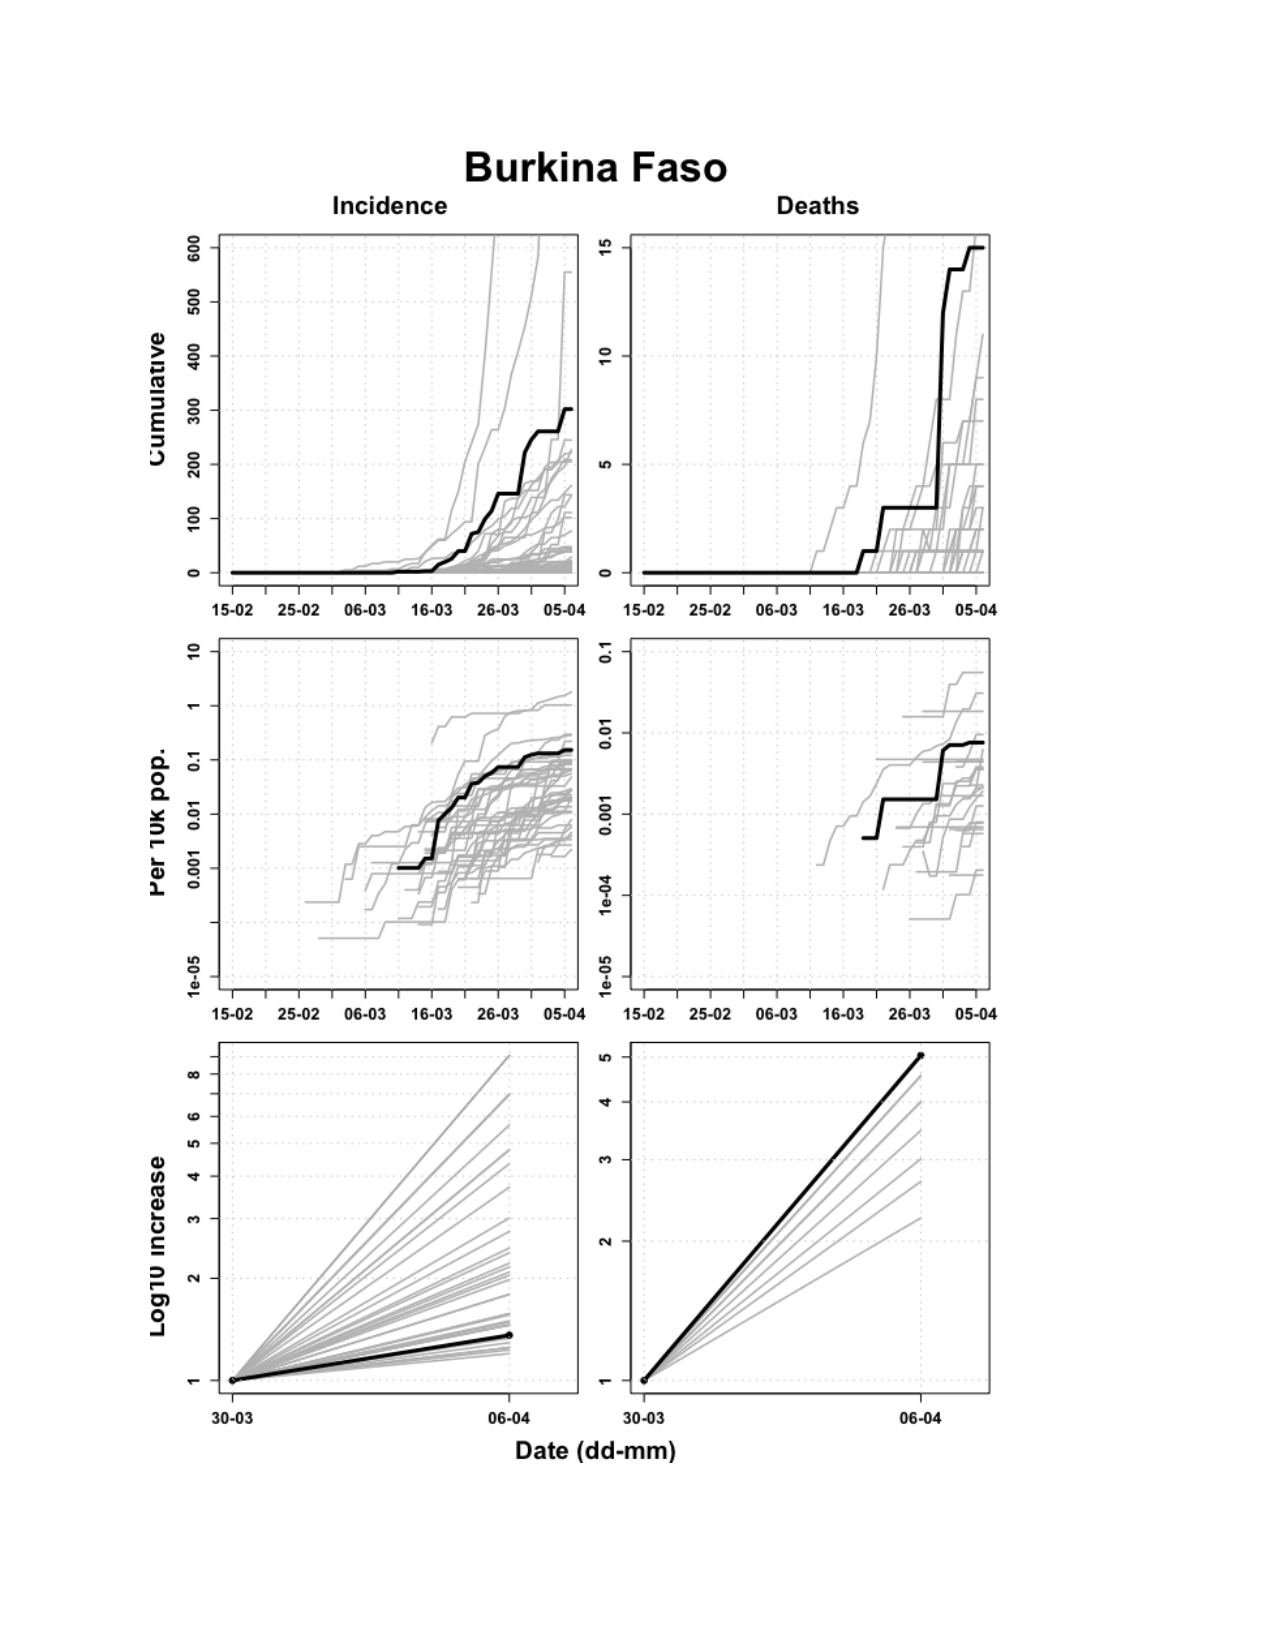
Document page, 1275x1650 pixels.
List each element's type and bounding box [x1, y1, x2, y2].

picture [150, 150, 1025, 1463]
